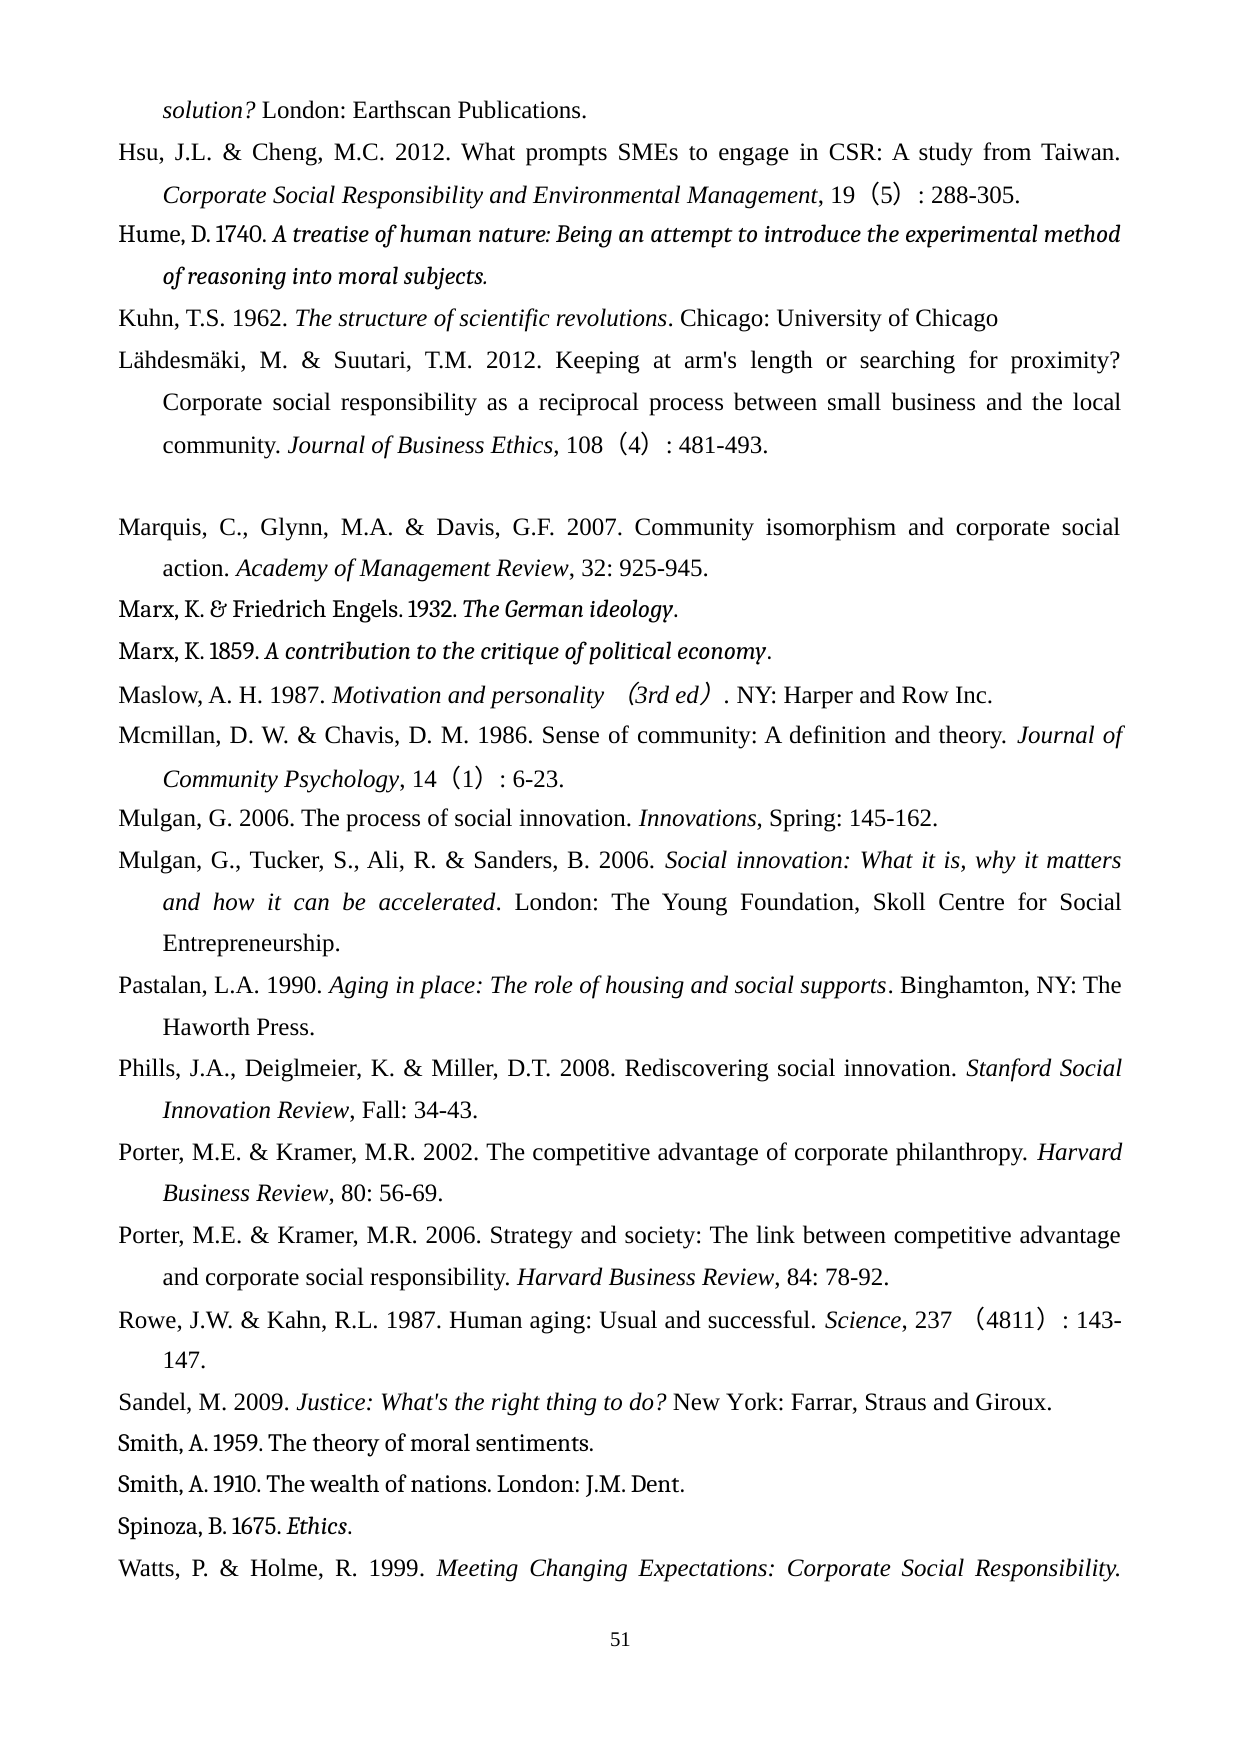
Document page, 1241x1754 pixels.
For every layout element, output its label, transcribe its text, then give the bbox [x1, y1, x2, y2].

text Hsu, J.L. & Cheng, M.C. 2012. What prompts SMEs to engage in CSR: A study from Taiwan. Corporate Social Responsibility and Environmental Management, 19（5）: 288-305. [118, 130, 1122, 214]
text Mulgan, G., Tucker, S., Ali, R. & Sanders, B. 2006. Social innovation: What it is, why it matters and how it can be accelerated. London: The Young Foundation, Skoll Centre for Social Entrepreneurship. [118, 839, 1122, 964]
text Porter, M.E. & Kramer, M.R. 2006. Strategy and society: The link between competitive advantage and corporate social responsibility. Harvard Business Review, 84: 78-92. [118, 1214, 1122, 1297]
text Mulgan, G. 2006. The process of social innovation. Innovations, Spring: 145-162. [118, 797, 1122, 839]
text Mcmillan, D. W. & Chavis, D. M. 1986. Sense of community: A definition and theory. Journal of Community Psychology, 14（1）: 6-23. [118, 714, 1122, 797]
text Phills, J.A., Deiglmeier, K. & Miller, D.T. 2008. Rediscovering social innovation. Stanford Social Innovation Review, Fall: 34-43. [118, 1047, 1122, 1130]
text Sandel, M. 2009. Justice: What's the right thing to do? New York: Farrar, Straus and Giroux. [118, 1380, 1122, 1422]
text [118, 89, 1122, 130]
text Maslow, A. H. 1987. Motivation and personality （3rd ed）. NY: Harper and Row Inc. [118, 672, 1122, 714]
text Smith, A. 1959. The theory of moral sentiments. [118, 1422, 1122, 1464]
text Marx, K. 1859. A contribution to the critique of political economy. [118, 630, 1122, 672]
text Pastalan, L.A. 1990. Aging in place: The role of housing and social supports. Binghamton, NY: The Haworth Press. [118, 964, 1122, 1047]
text Kuhn, T.S. 1962. The structure of scientific revolutions. Chicago: University of Chicago [118, 297, 1122, 339]
text Spinoza, B. 1675. Ethics. [118, 1505, 1122, 1547]
text Marquis, C., Glynn, M.A. & Davis, G.F. 2007. Community isomorphism and corporate social action. Academy of Management Review, 32: 925-945. [118, 505, 1122, 589]
text Lähdesmäki, M. & Suutari, T.M. 2012. Keeping at arm's length or searching for proximity? Corporate social responsibility as a reciprocal process between small business and the local community. Journal of Business Ethics, 108（4）: 481-493. [118, 339, 1122, 464]
text Rowe, J.W. & Kahn, R.L. 1987. Human aging: Usual and successful. Science, 237 （4811）: 143-147. [118, 1297, 1122, 1380]
text Hume, D. 1740. A treatise of human nature: Being an attempt to introduce the experimental method of reasoning into moral subjects. [118, 214, 1122, 297]
text Porter, M.E. & Kramer, M.R. 2002. The competitive advantage of corporate philanthropy. Harvard Business Review, 80: 56-69. [118, 1130, 1122, 1214]
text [118, 1547, 1122, 1589]
text Smith, A. 1910. The wealth of nations. London: J.M. Dent. [118, 1464, 1122, 1505]
text Marx, K. & Friedrich Engels. 1932. The German ideology. [118, 589, 1122, 630]
